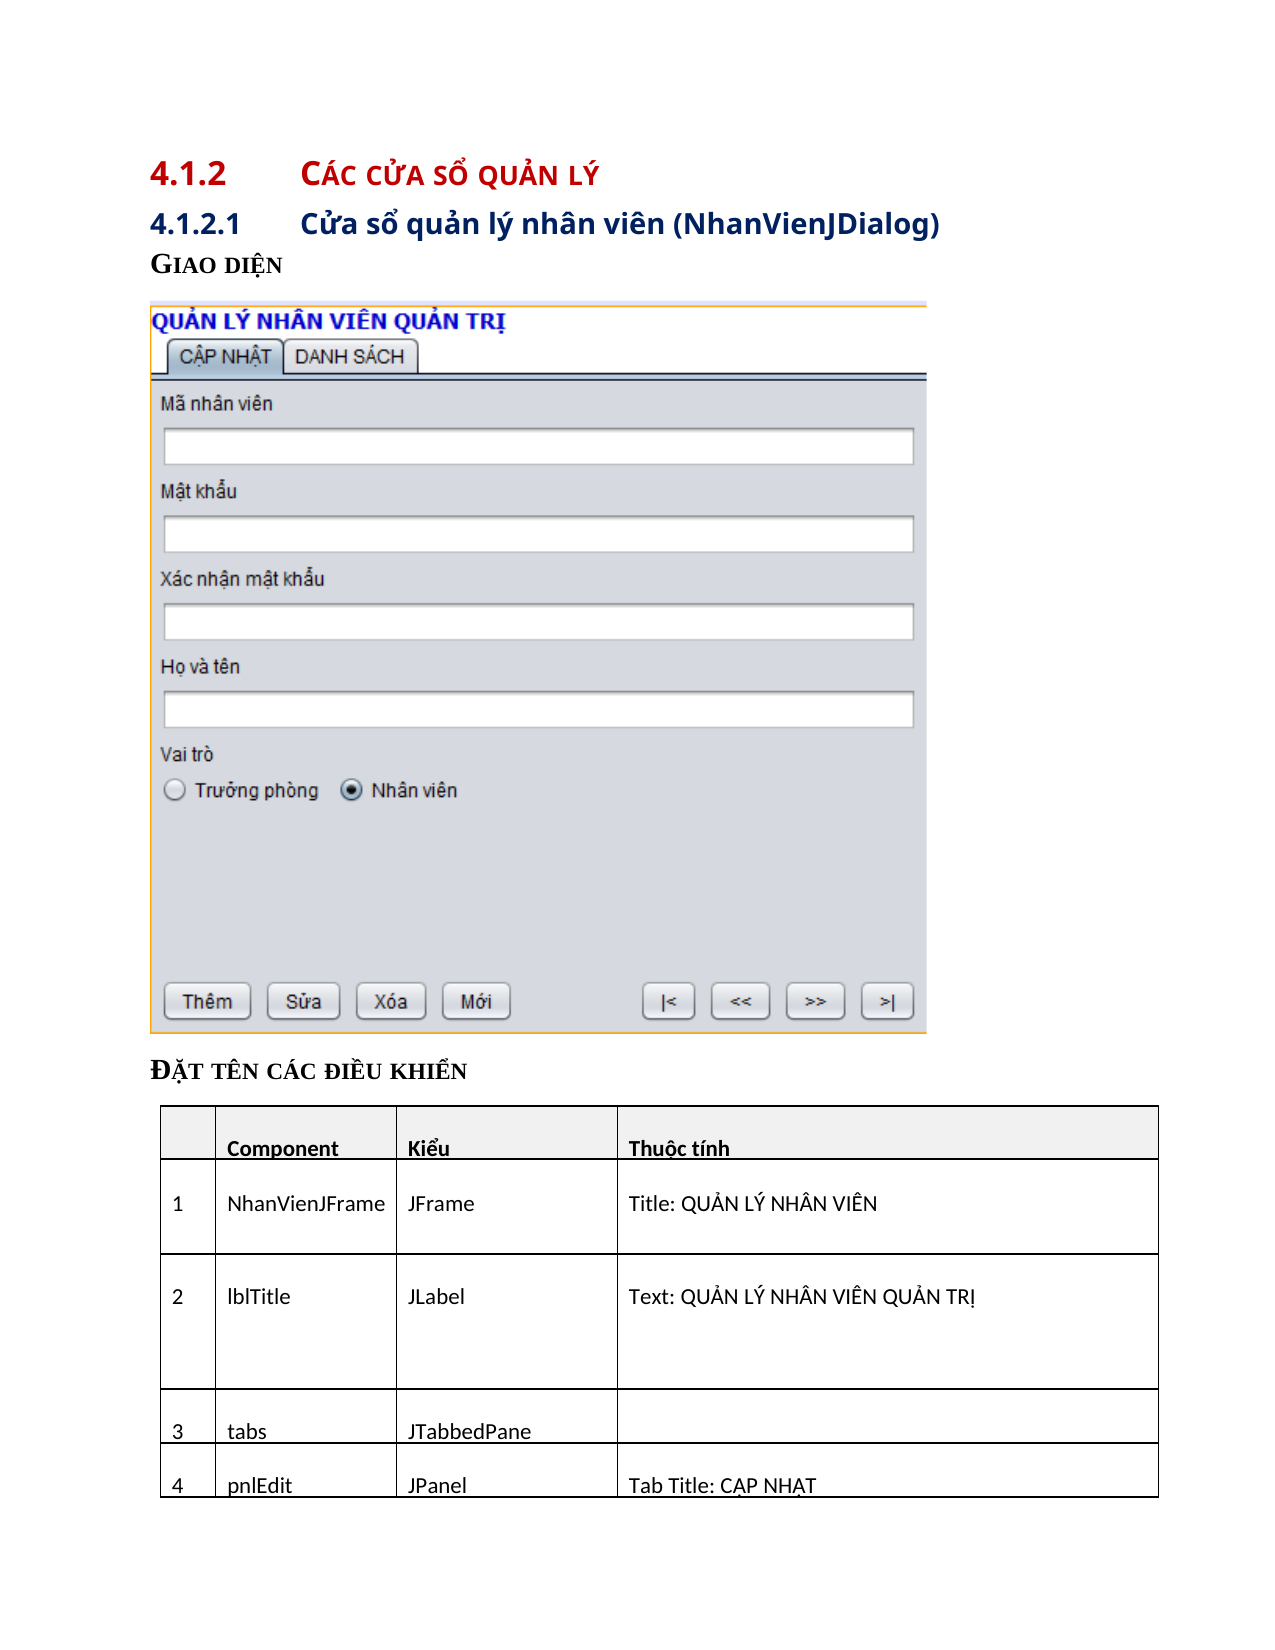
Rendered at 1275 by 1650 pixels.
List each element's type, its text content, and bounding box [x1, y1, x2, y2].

table_header [161, 1107, 215, 1158]
table_cell tabs [216, 1390, 396, 1442]
table_cell pnlEdit [216, 1444, 396, 1496]
table_cell JLabel [397, 1255, 617, 1388]
picture [150, 298, 927, 1034]
subtitle Cửa sổ quản lý nhân viên (NhanVienJDialog) [150, 203, 1125, 243]
subtitle Các cửa sổ quản lý [150, 150, 1125, 195]
table_header Kiểu [397, 1107, 617, 1158]
table_cell JFrame [397, 1160, 617, 1253]
table_cell 4 [161, 1444, 215, 1496]
text Giao diện [150, 246, 1125, 279]
table_header Component [216, 1107, 396, 1158]
table_cell 3 [161, 1390, 215, 1442]
table_cell 1 [161, 1160, 215, 1253]
text Đặt tên các điều khiển [150, 1052, 1125, 1086]
table_cell lblTitle [216, 1255, 396, 1388]
table_cell [618, 1390, 1158, 1442]
table_cell Tab Title: CẬP NHẬT [618, 1444, 1158, 1496]
table_cell JTabbedPane [397, 1390, 617, 1442]
table_cell Text: QUẢN LÝ NHÂN VIÊN QUẢN TRỊ Foreground: [0,0,204] Font:Tahoma, Bold, 14 [618, 1255, 1158, 1388]
table_cell Title: QUẢN LÝ NHÂN VIÊN defaultCloseOperation:DISPONSE [618, 1160, 1158, 1253]
table_cell 2 [161, 1255, 215, 1388]
table_cell NhanVienJFrame [216, 1160, 396, 1253]
table_header Thuộc tính [618, 1107, 1158, 1158]
table_cell JPanel [397, 1444, 617, 1496]
